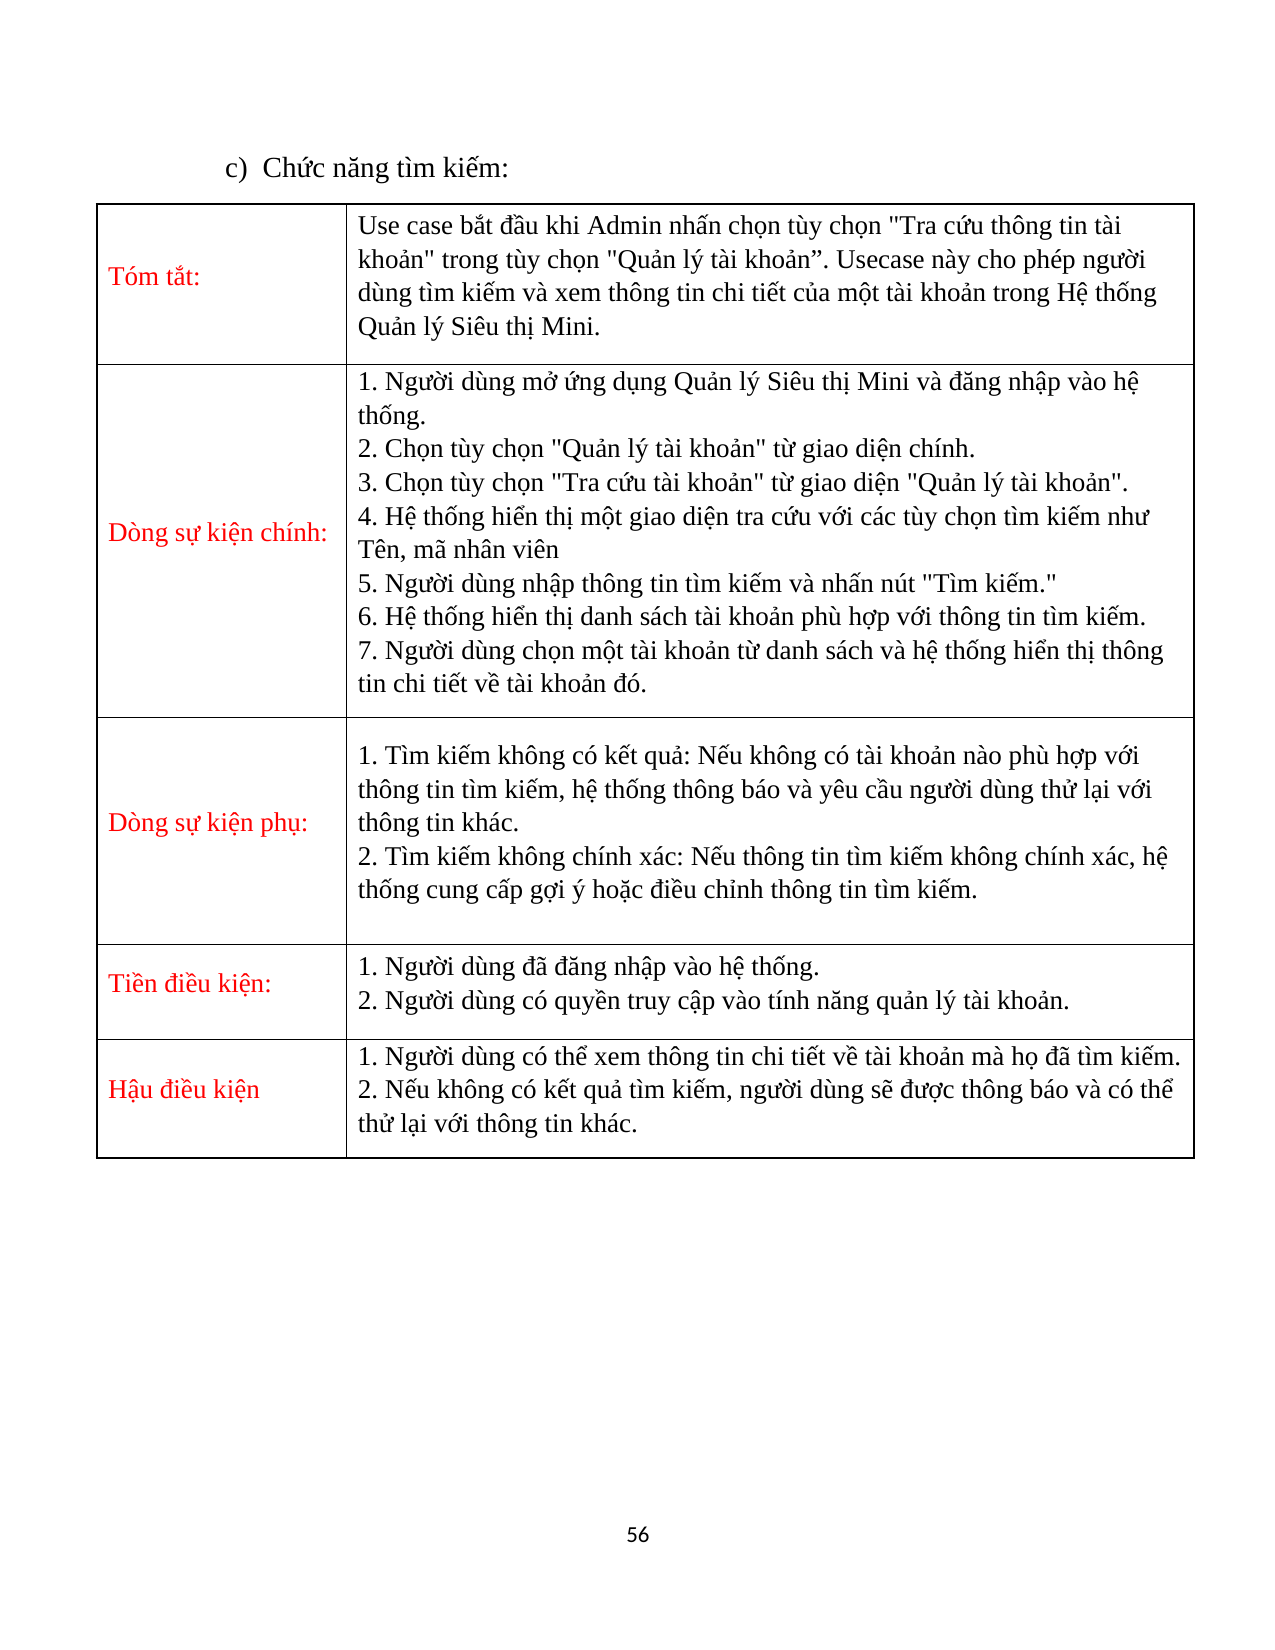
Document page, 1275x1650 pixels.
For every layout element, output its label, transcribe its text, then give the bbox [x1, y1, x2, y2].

table_cell Dòng sự kiện chính: [98, 365, 346, 717]
table_cell Dòng sự kiện phụ: [98, 718, 346, 944]
table_cell 1. Tìm kiếm không có kết quả: Nếu không có tài khoản nào phù hợp với thông tin tìm kiếm, hệ thống thông báo và yêu cầu người dùng thử lại với thông tin khác. 2. Tìm kiếm không chính xác: Nếu thông tin tìm kiếm không chính xác, hệ thống cung cấp gợi ý hoặc điều chỉnh thông tin tìm kiếm. [347, 718, 1193, 944]
list Chức năng tìm kiếm: [225, 150, 1125, 183]
table_cell 1. Người dùng đã đăng nhập vào hệ thống. 2. Người dùng có quyền truy cập vào tính năng quản lý tài khoản. [347, 945, 1193, 1039]
table_header Tóm tắt: [98, 205, 346, 364]
table_cell 1. Người dùng mở ứng dụng Quản lý Siêu thị Mini và đăng nhập vào hệ thống. 2. Chọn tùy chọn "Quản lý tài khoản" từ giao diện chính. 3. Chọn tùy chọn "Tra cứu tài khoản" từ giao diện "Quản lý tài khoản". 4. Hệ thống hiển thị một giao diện tra cứu với các tùy chọn tìm kiếm như Tên, mã nhân viên 5. Người dùng nhập thông tin tìm kiếm và nhấn nút "Tìm kiếm." 6. Hệ thống hiển thị danh sách tài khoản phù hợp với thông tin tìm kiếm. 7. Người dùng chọn một tài khoản từ danh sách và hệ thống hiển thị thông tin chi tiết về tài khoản đó. [347, 365, 1193, 717]
table_cell 1. Người dùng có thể xem thông tin chi tiết về tài khoản mà họ đã tìm kiếm. 2. Nếu không có kết quả tìm kiếm, người dùng sẽ được thông báo và có thể thử lại với thông tin khác. [347, 1040, 1193, 1157]
table_header Use case bắt đầu khi Admin nhấn chọn tùy chọn "Tra cứu thông tin tài khoản" trong tùy chọn "Quản lý tài khoản”. Usecase này cho phép người dùng tìm kiếm và xem thông tin chi tiết của một tài khoản trong Hệ thống Quản lý Siêu thị Mini. [347, 205, 1193, 364]
table_cell Tiền điều kiện: [98, 945, 346, 1039]
table_cell Hậu điều kiện [98, 1040, 346, 1157]
